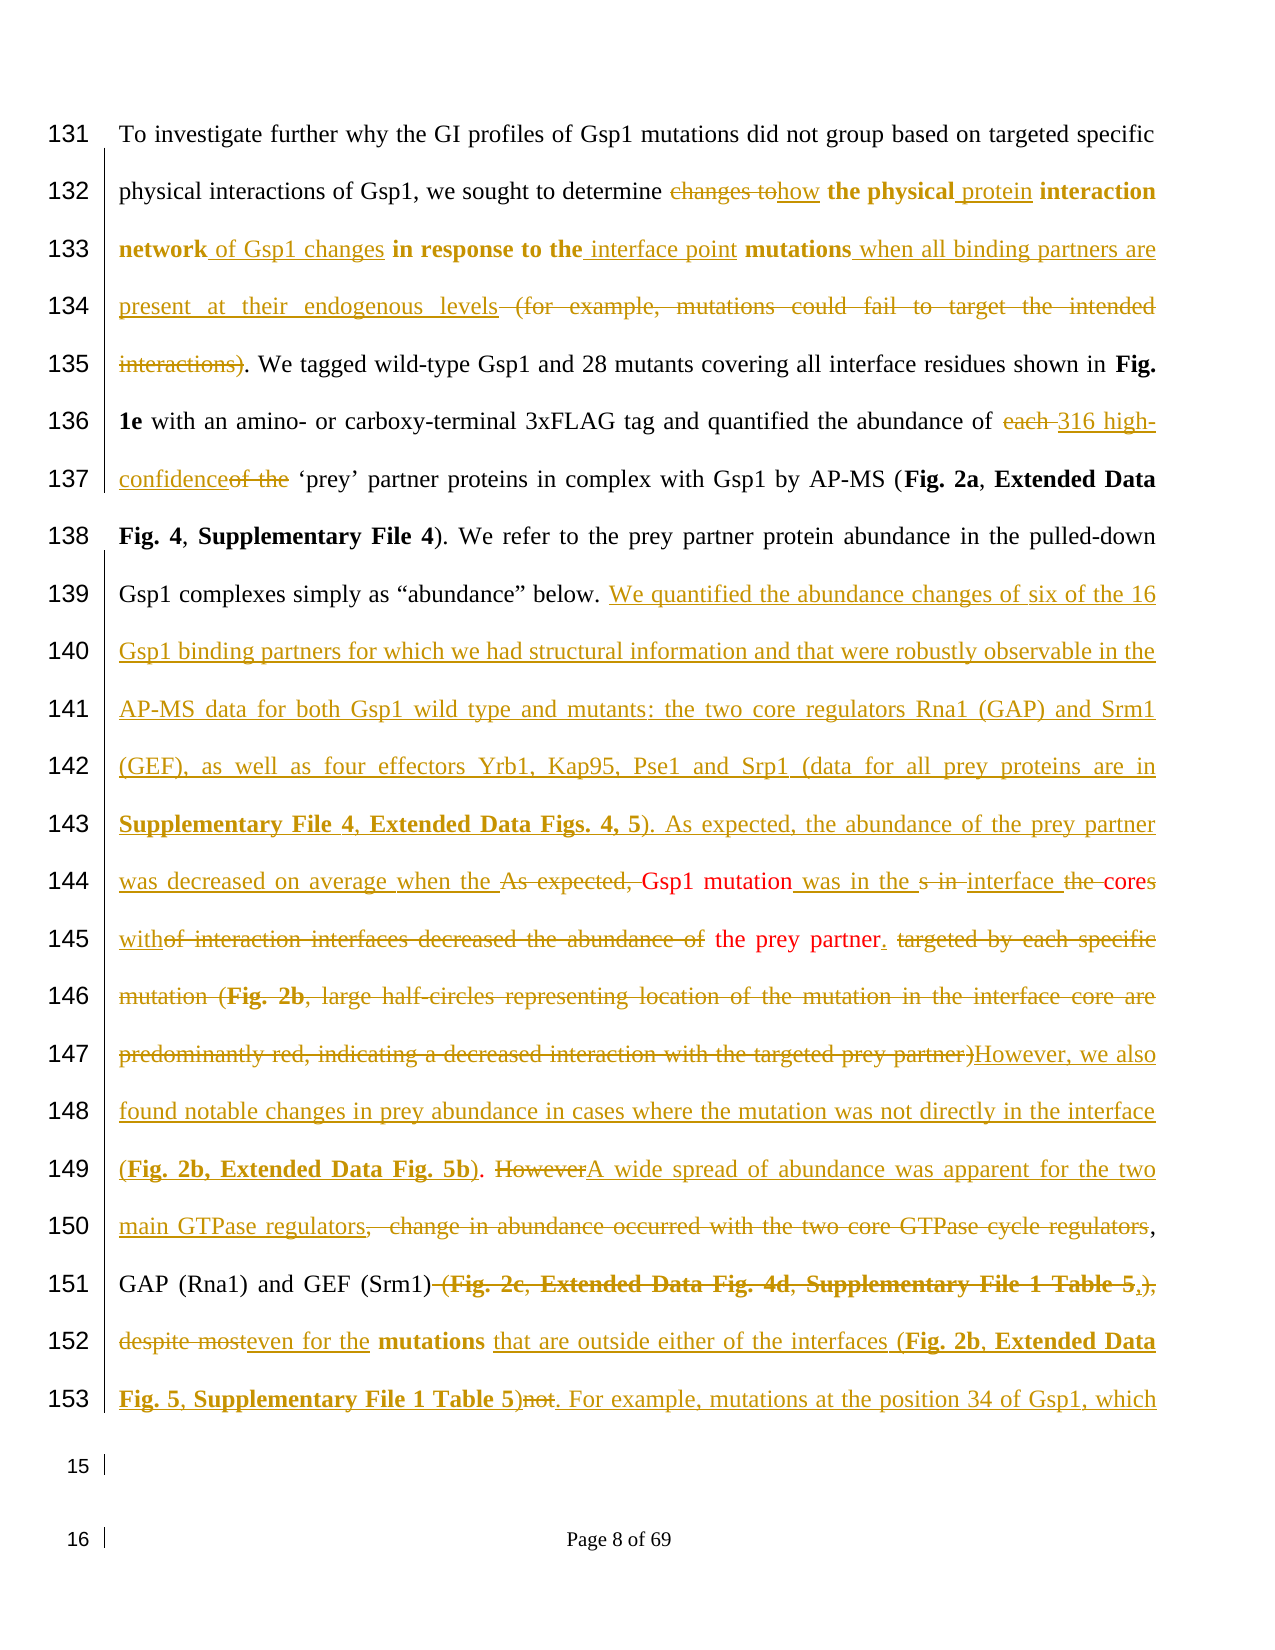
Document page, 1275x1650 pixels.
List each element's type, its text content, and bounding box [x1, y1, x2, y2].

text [119, 1123, 1156, 1412]
